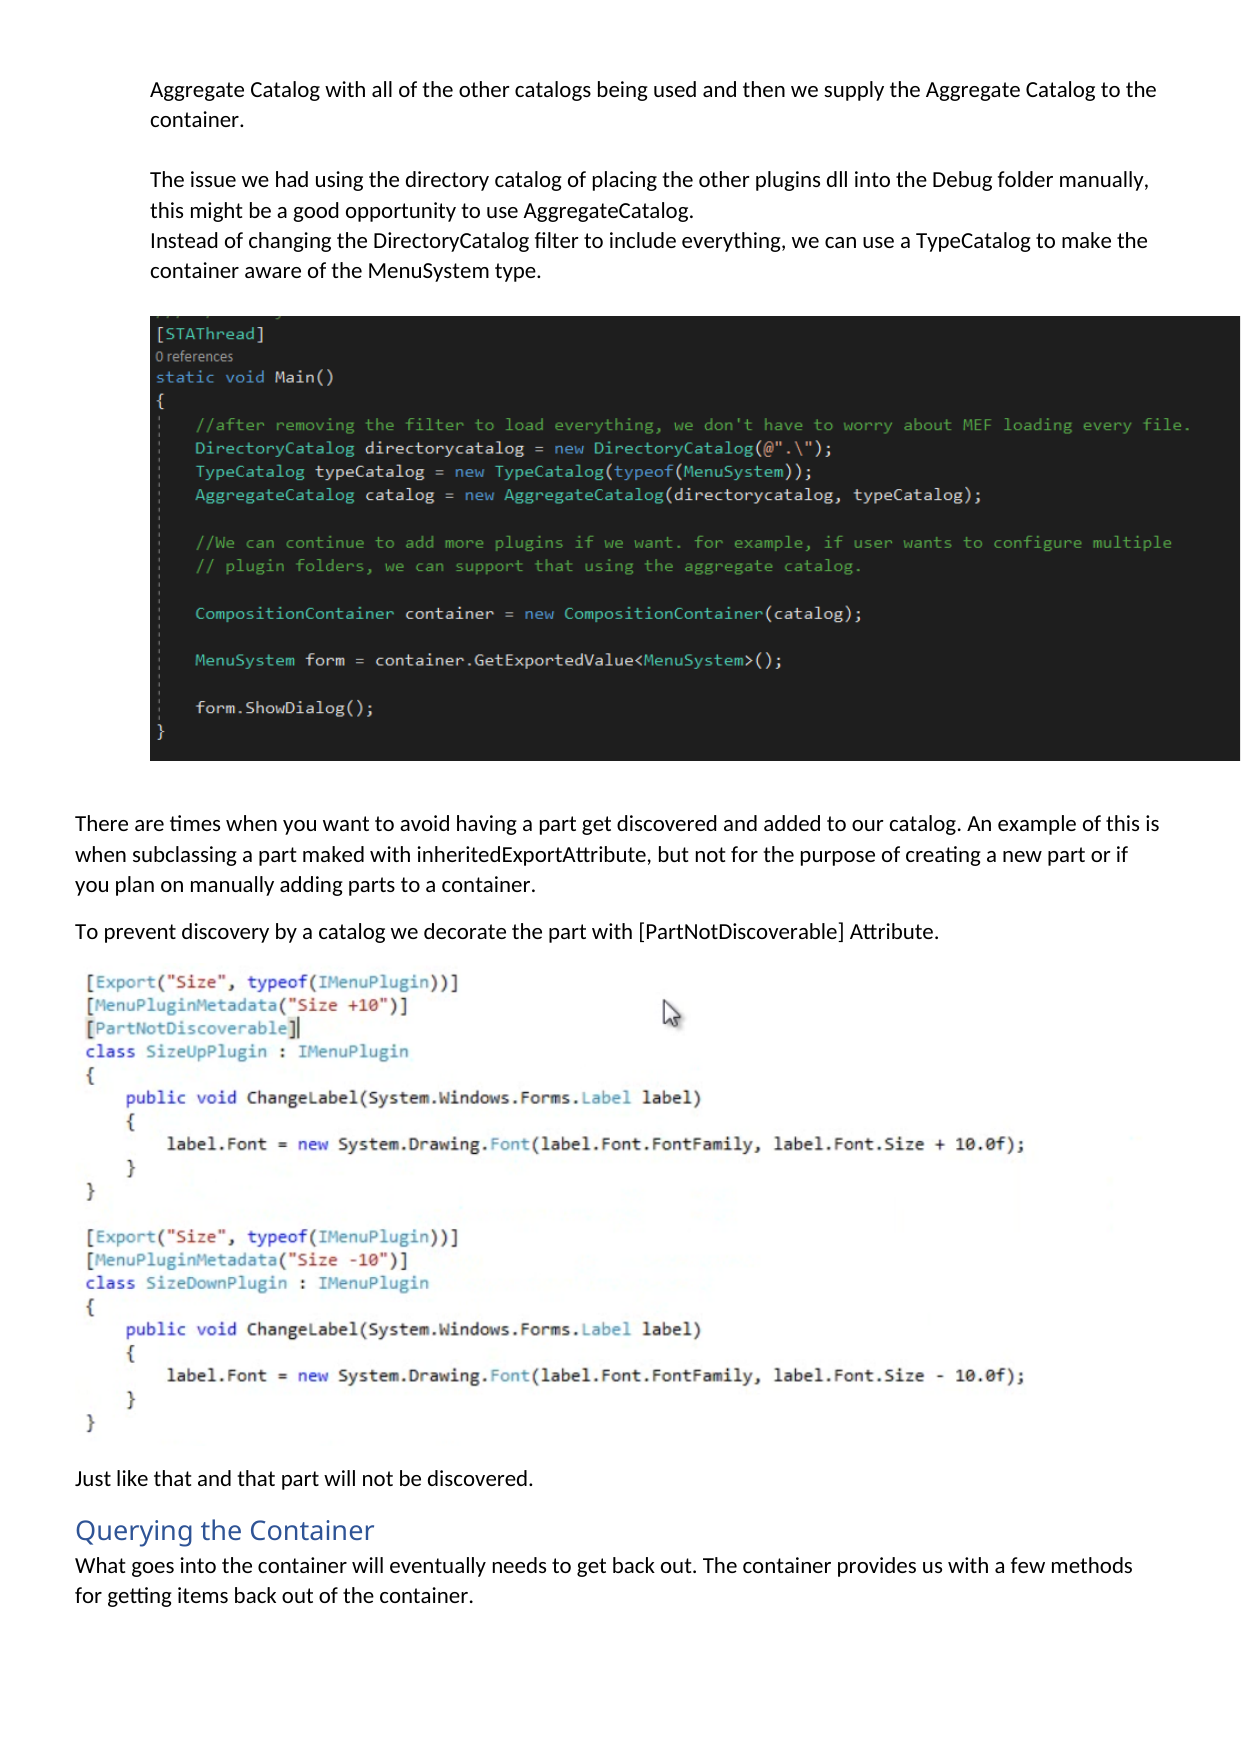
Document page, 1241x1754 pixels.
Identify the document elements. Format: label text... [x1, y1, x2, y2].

list Instead of changing the DirectoryCatalog filter to include everything, we can use a TypeCatalog to make the container aware of the MenuSystem type. [150, 226, 1165, 284]
picture [75, 963, 1166, 1446]
subtitle Querying the Container [75, 1511, 1165, 1548]
text To prevent discovery by a catalog we decorate the part with [PartNotDiscoverable] Attribute. [75, 917, 1165, 945]
text Just like that and that part will not be discovered. [75, 1464, 1165, 1492]
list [150, 75, 1165, 133]
text There are times when you want to avoid having a part get discovered and added to our catalog. An example of this is when subclassing a part maked with inheritedExportAttribute, but not for the purpose of creating a new part or if you plan on manually adding parts to a container. [75, 809, 1165, 898]
picture [150, 316, 1241, 761]
text What goes into the container will eventually needs to get back out. The container provides us with a few methods for getting items back out of the container. [75, 1551, 1165, 1609]
list The issue we had using the directory catalog of placing the other plugins dll into the Debug folder manually, this might be a good opportunity to use AggregateCatalog. [150, 166, 1165, 224]
